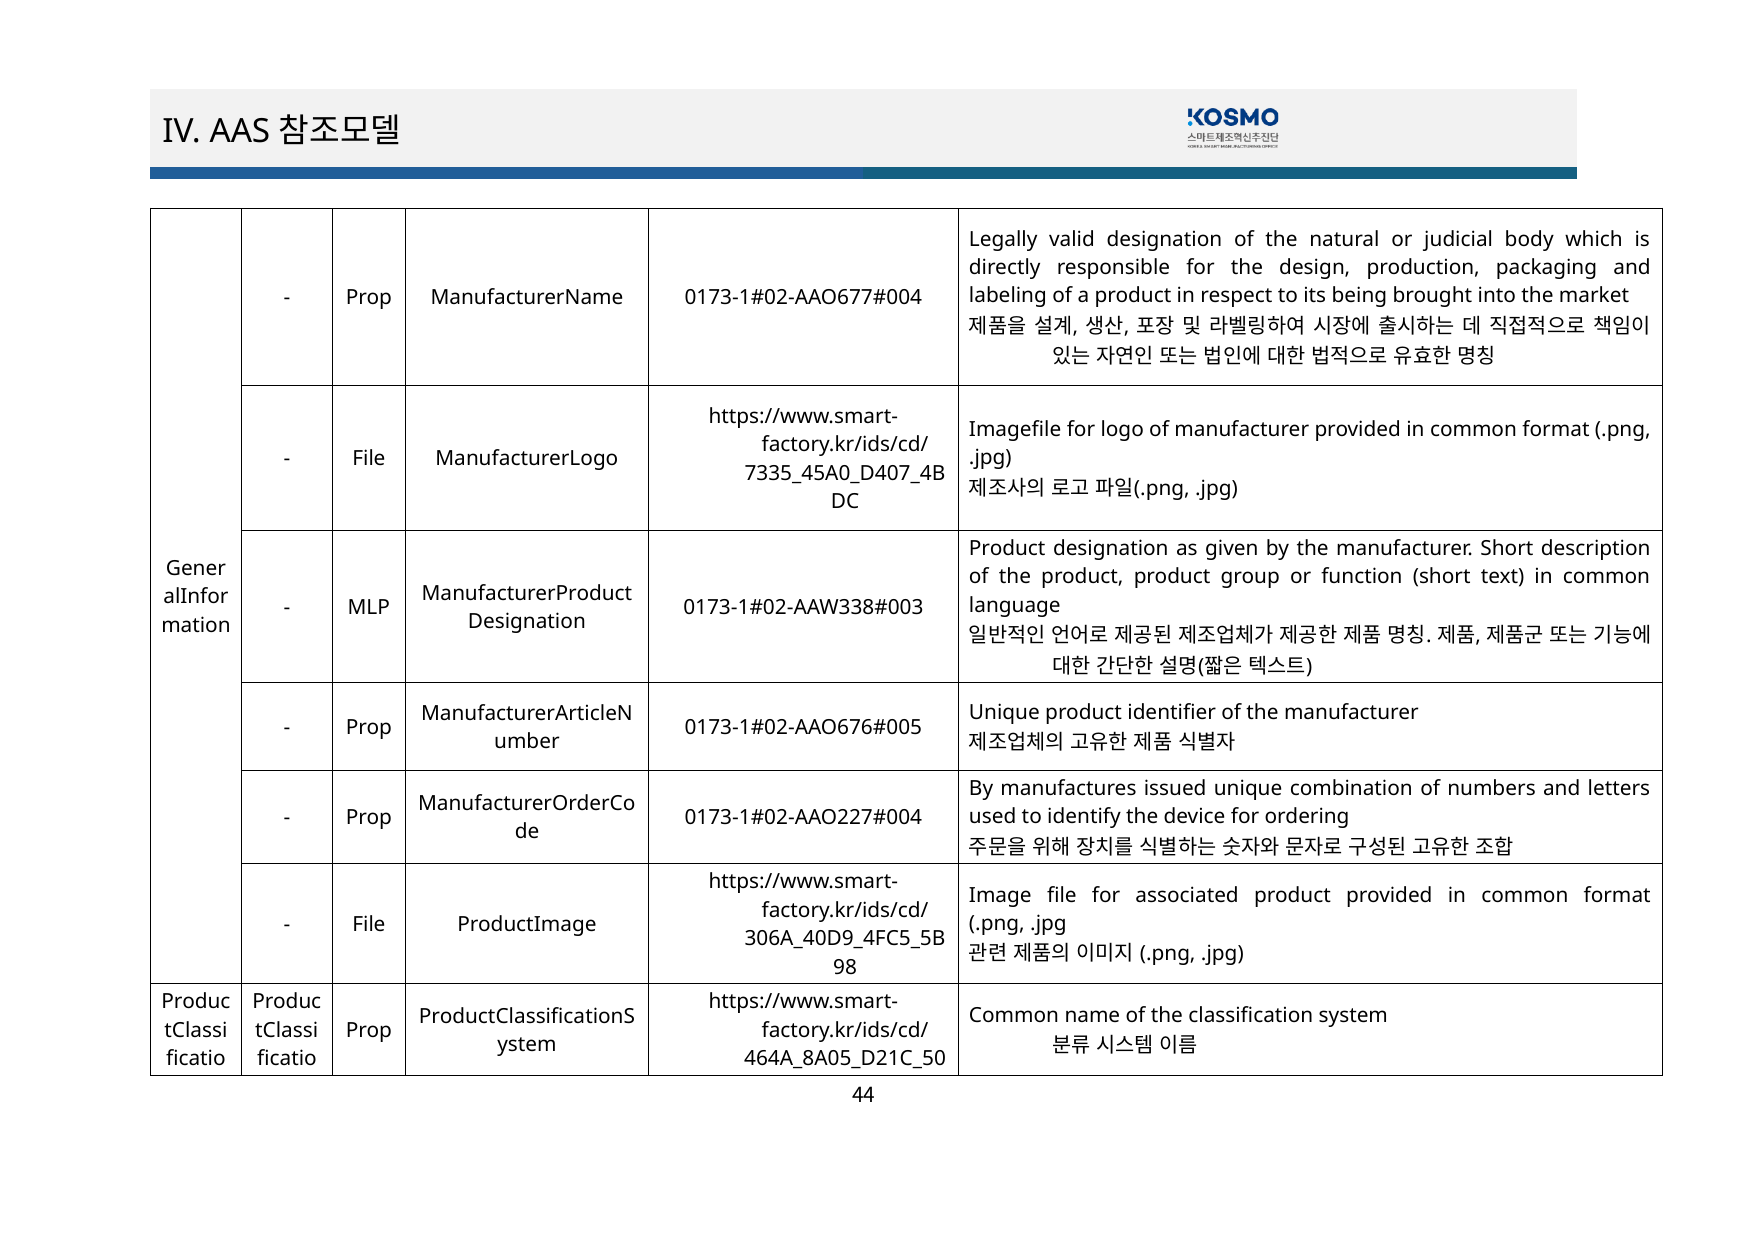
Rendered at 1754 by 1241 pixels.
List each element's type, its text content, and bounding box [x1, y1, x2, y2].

table_cell ProductImage [406, 864, 648, 983]
table_cell Prop [333, 771, 405, 863]
table_cell MLP [333, 531, 405, 682]
table_cell https://www.smart-factory.kr/ids/cd/306A_40D9_4FC5_5B98 [649, 864, 958, 983]
table_cell - [242, 386, 332, 529]
table_cell Unique product identifier of the manufacturer 제조업체의 고유한 제품 식별자 [959, 683, 1662, 770]
table_cell ManufacturerOrderCode [406, 771, 648, 863]
table_cell Common name of the classification system 분류 시스템 이름 [959, 984, 1662, 1075]
table_cell 0173-1#02-AAW338#003 [649, 531, 958, 682]
table_cell ManufacturerName [406, 209, 648, 385]
table_cell Legally valid designation of the natural or judicial body which is directly responsible for the design, production, packaging and labeling of a product in respect to its being brought into the market 제품을 설계, 생산, 포장 및 라벨링하여 시장에 출시하는 데 직접적으로 책임이 있는 자연인 또는 법인에 대한 법적으로 유효한 명칭 [959, 209, 1662, 385]
table_cell 0173-1#02-AAO227#004 [649, 771, 958, 863]
table_cell ManufacturerLogo [406, 386, 648, 529]
table_cell https://www.smart-factory.kr/ids/cd/7335_45A0_D407_4BDC [649, 386, 958, 529]
table_cell 0173-1#02-AAO677#004 [649, 209, 958, 385]
table_cell GeneralInformation [151, 209, 241, 983]
table_cell - [242, 771, 332, 863]
table_cell ManufacturerArticleNumber [406, 683, 648, 770]
table_cell File [333, 864, 405, 983]
table_cell ProductClassificationSystem [406, 984, 648, 1075]
table_cell File [333, 386, 405, 529]
table_cell By manufactures issued unique combination of numbers and letters used to identify the device for ordering 주문을 위해 장치를 식별하는 숫자와 문자로 구성된 고유한 조합 [959, 771, 1662, 863]
table_cell 0173-1#02-AAO676#005 [649, 683, 958, 770]
table_cell Prop [333, 209, 405, 385]
picture [1187, 108, 1279, 148]
table_cell Product designation as given by the manufacturer. Short description of the product, product group or function (short text) in common language 일반적인 언어로 제공된 제조업체가 제공한 제품 명칭. 제품, 제품군 또는 기능에 대한 간단한 설명(짧은 텍스트) [959, 531, 1662, 682]
table_cell Image file for associated product provided in common format (.png, .jpg 관련 제품의 이미지 (.png, .jpg) [959, 864, 1662, 983]
table_cell - [242, 864, 332, 983]
table_cell https://www.smart-factory.kr/ids/cd/464A_8A05_D21C_5096 [649, 984, 958, 1075]
table_cell Prop [333, 984, 405, 1075]
table_cell - [242, 683, 332, 770]
table_cell - [242, 531, 332, 682]
table_cell Imagefile for logo of manufacturer provided in common format (.png, .jpg) 제조사의 로고 파일(.png, .jpg) [959, 386, 1662, 529]
table_cell ProductClassificationItem [242, 984, 332, 1075]
table_cell ProductClassification [151, 984, 241, 1075]
table_cell ManufacturerProductDesignation [406, 531, 648, 682]
table_cell Prop [333, 683, 405, 770]
table_cell - [242, 209, 332, 385]
